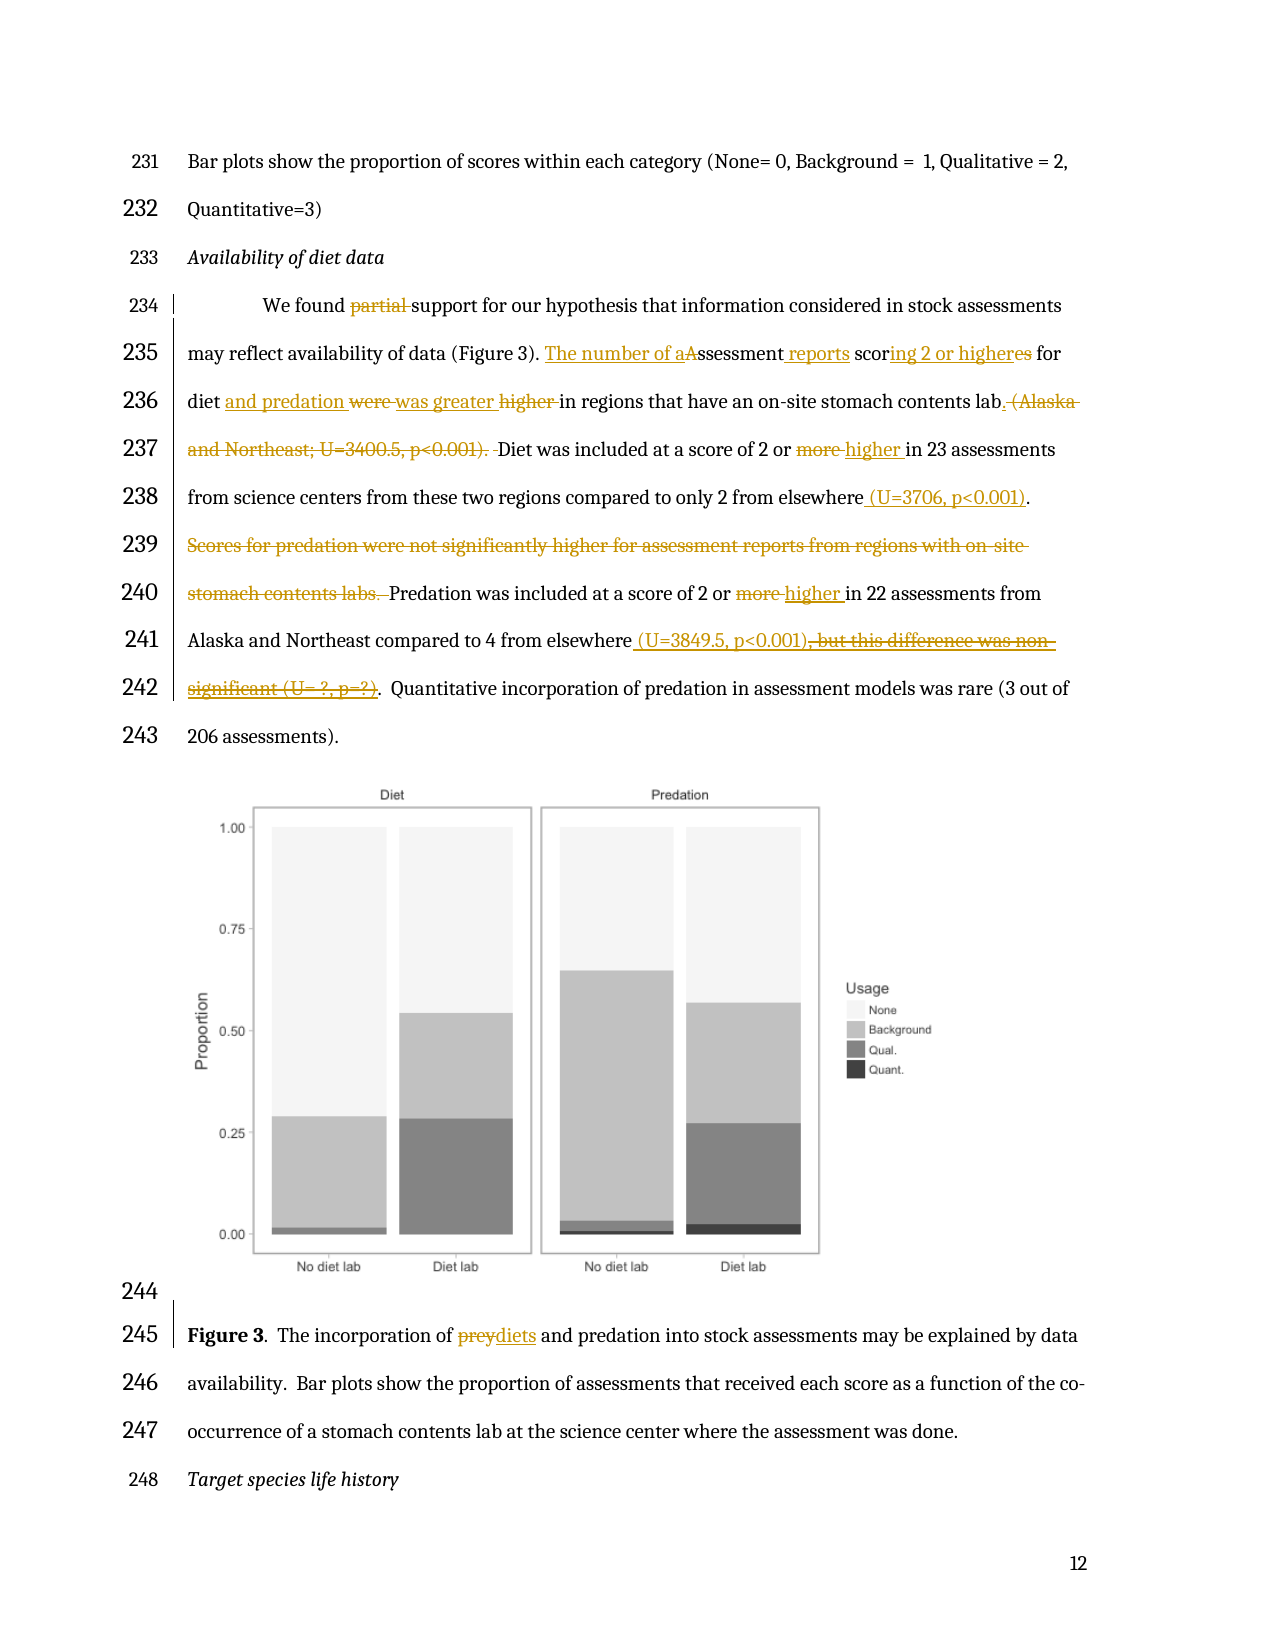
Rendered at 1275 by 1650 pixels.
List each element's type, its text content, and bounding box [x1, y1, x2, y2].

text Target species life history [187, 1467, 1087, 1491]
text We found support for our hypothesis that information considered in stock assessments may reflect availability of data (Figure 3). ssessment scor for diet in regions that have an on-site stomach contents lab Diet was included at a score of 2 or in 23 assessments from science centers from these two regions compared to only 2 from elsewhere. Predation was included at a score of 2 or in 22 assessments from Alaska and Northeast compared to 4 from elsewhere. Quantitative incorporation of predation in assessment models was rare (3 out of 206 assessments). [187, 294, 1087, 749]
picture [187, 772, 948, 1300]
text Availability of diet data [187, 246, 1087, 270]
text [187, 150, 1087, 222]
